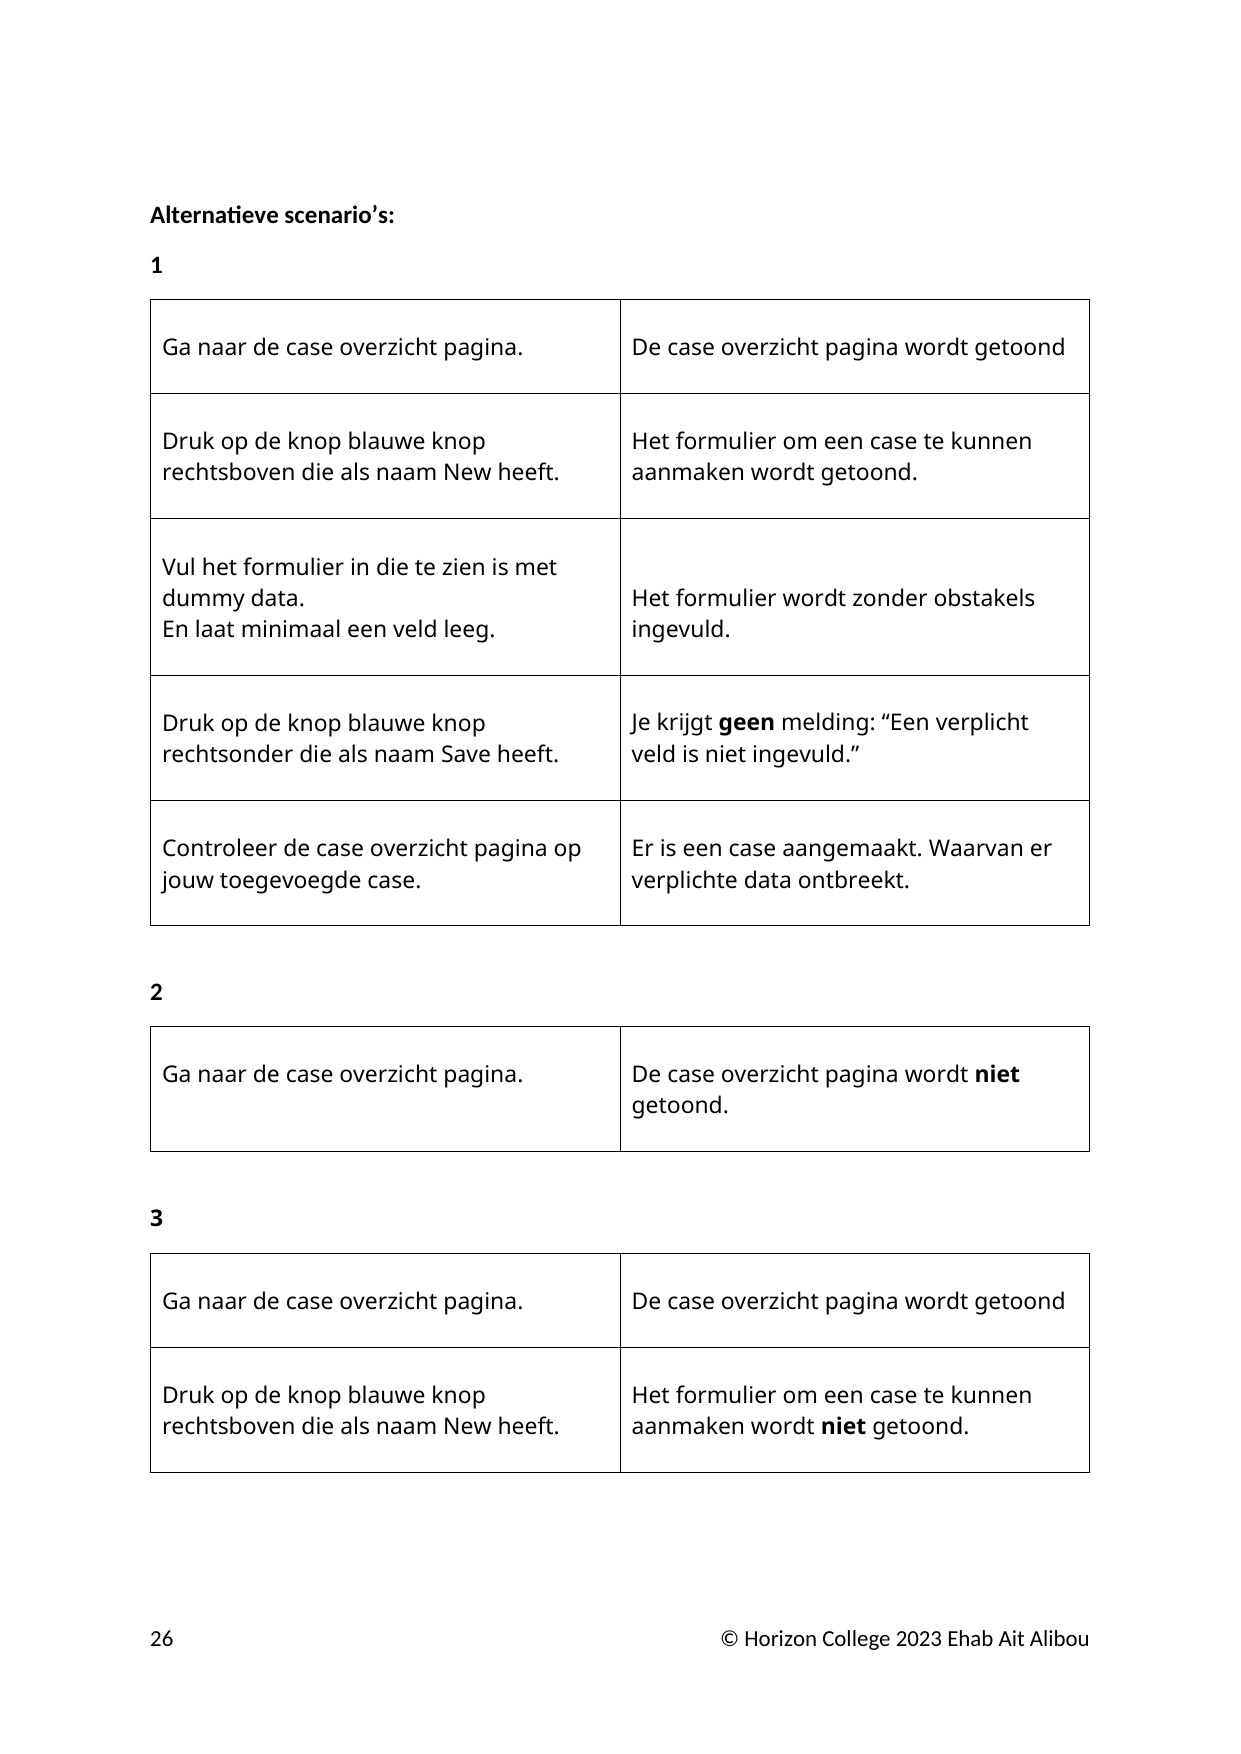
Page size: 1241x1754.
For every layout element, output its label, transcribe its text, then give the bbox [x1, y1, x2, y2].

table_cell Het formulier om een case te kunnen aanmaken wordt getoond. [621, 394, 1089, 518]
table_cell Het formulier wordt zonder obstakels ingevuld. [621, 519, 1089, 675]
table_cell Er is een case aangemaakt. Waarvan er verplichte data ontbreekt. [621, 801, 1089, 925]
table_header Ga naar de case overzicht pagina. [151, 1254, 620, 1347]
table_cell Druk op de knop blauwe knop rechtsboven die als naam New heeft. [151, 394, 620, 518]
table_cell Vul het formulier in die te zien is met dummy data. En laat minimaal een veld leeg. [151, 519, 620, 675]
table_header Ga naar de case overzicht pagina. [151, 1027, 620, 1151]
table_cell Druk op de knop blauwe knop rechtsonder die als naam Save heeft. [151, 676, 620, 800]
table_header De case overzicht pagina wordt getoond [621, 300, 1089, 393]
table_header De case overzicht pagina wordt niet getoond. [621, 1027, 1089, 1151]
table_header De case overzicht pagina wordt getoond [621, 1254, 1089, 1347]
text Alternatieve scenario’s: [150, 199, 1090, 230]
text 2 [150, 976, 1090, 1006]
text 1 [150, 249, 1090, 280]
table_cell Controleer de case overzicht pagina op jouw toegevoegde case. [151, 801, 620, 925]
table_header Ga naar de case overzicht pagina. [151, 300, 620, 393]
table_cell Je krijgt geen melding: “Een verplicht veld is niet ingevuld.” [621, 676, 1089, 800]
table_cell Het formulier om een case te kunnen aanmaken wordt niet getoond. [621, 1348, 1089, 1472]
text 3 [150, 1202, 1090, 1233]
table_cell Druk op de knop blauwe knop rechtsboven die als naam New heeft. [151, 1348, 620, 1472]
